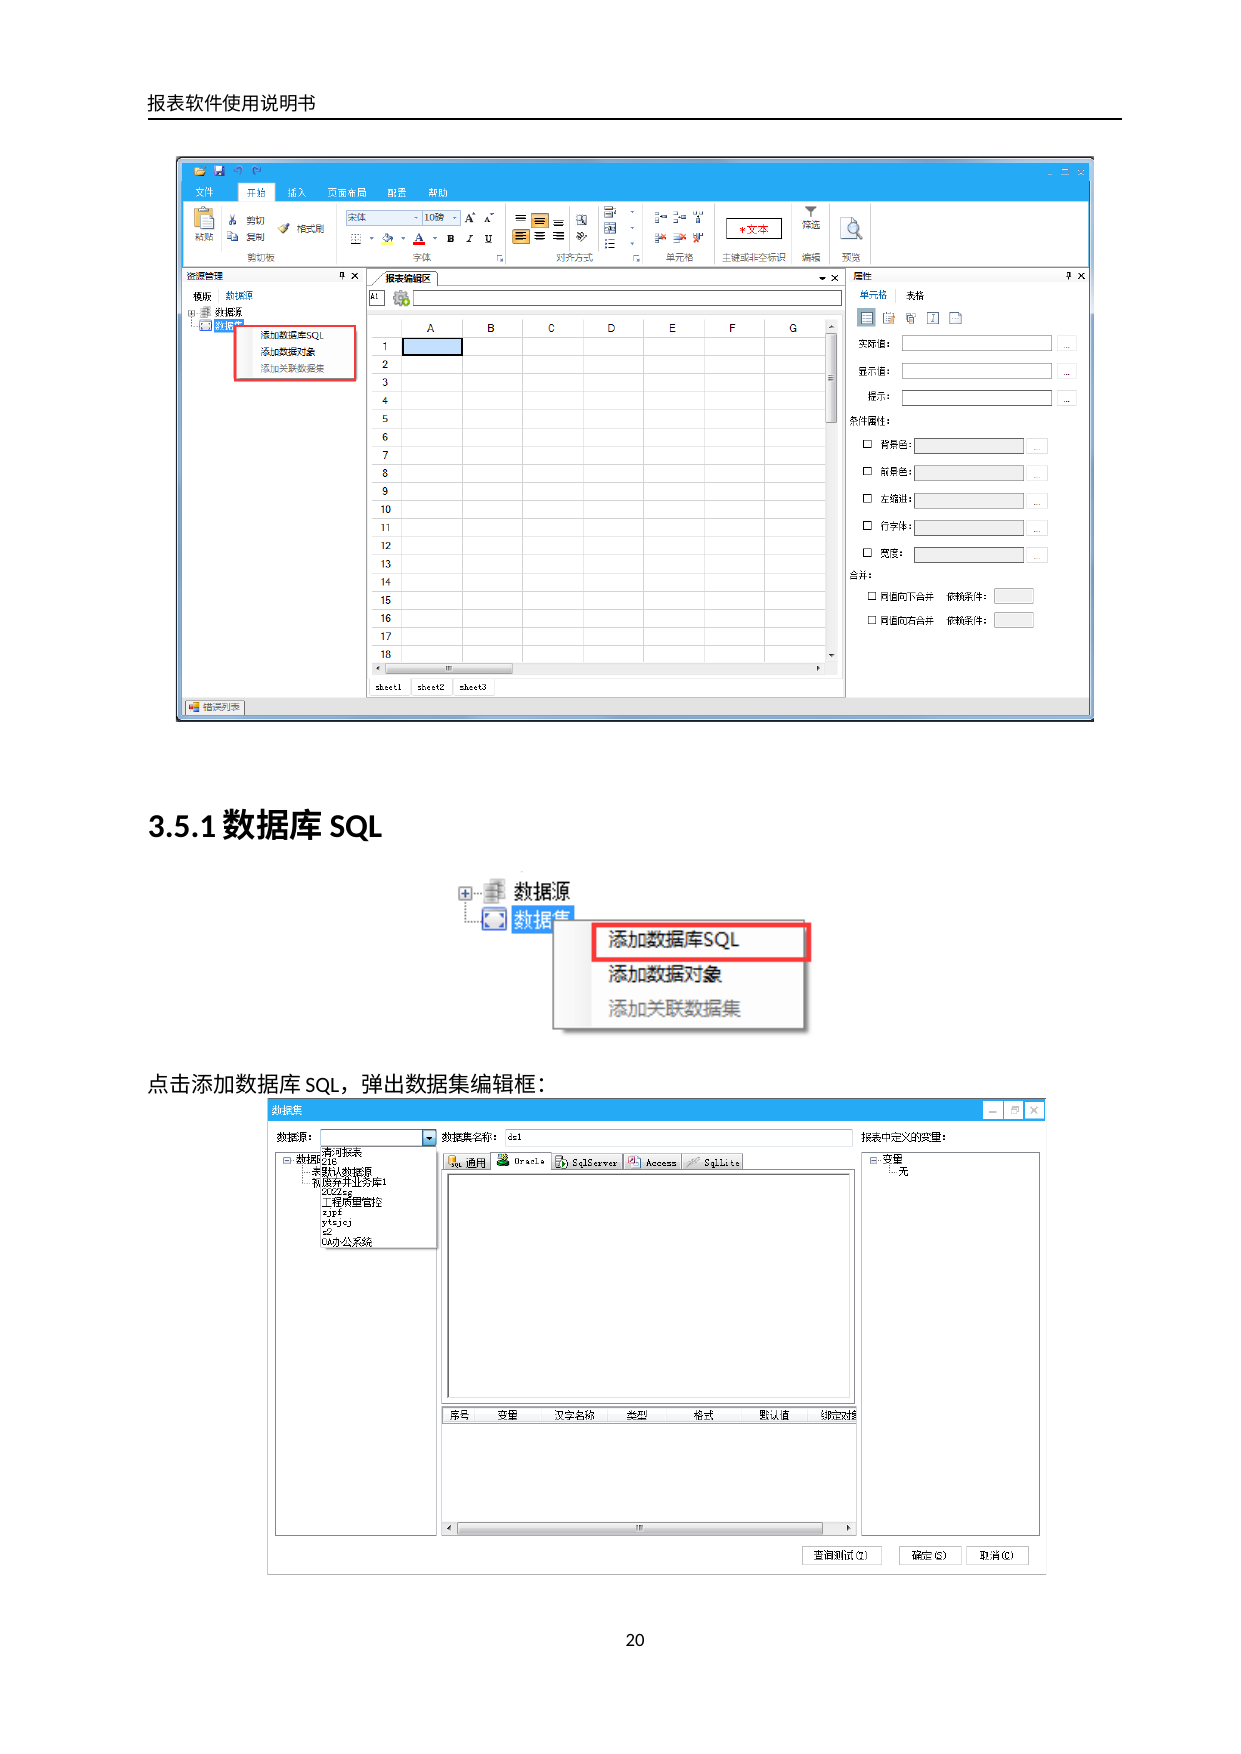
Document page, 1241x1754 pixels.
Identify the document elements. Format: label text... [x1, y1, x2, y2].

text 点击添加数据库SQL，弹出数据集编辑框： [148, 1066, 1122, 1099]
subtitle 数据库SQL [148, 790, 1122, 855]
picture [175, 156, 1094, 722]
picture [267, 1098, 1047, 1575]
picture [446, 871, 824, 1055]
